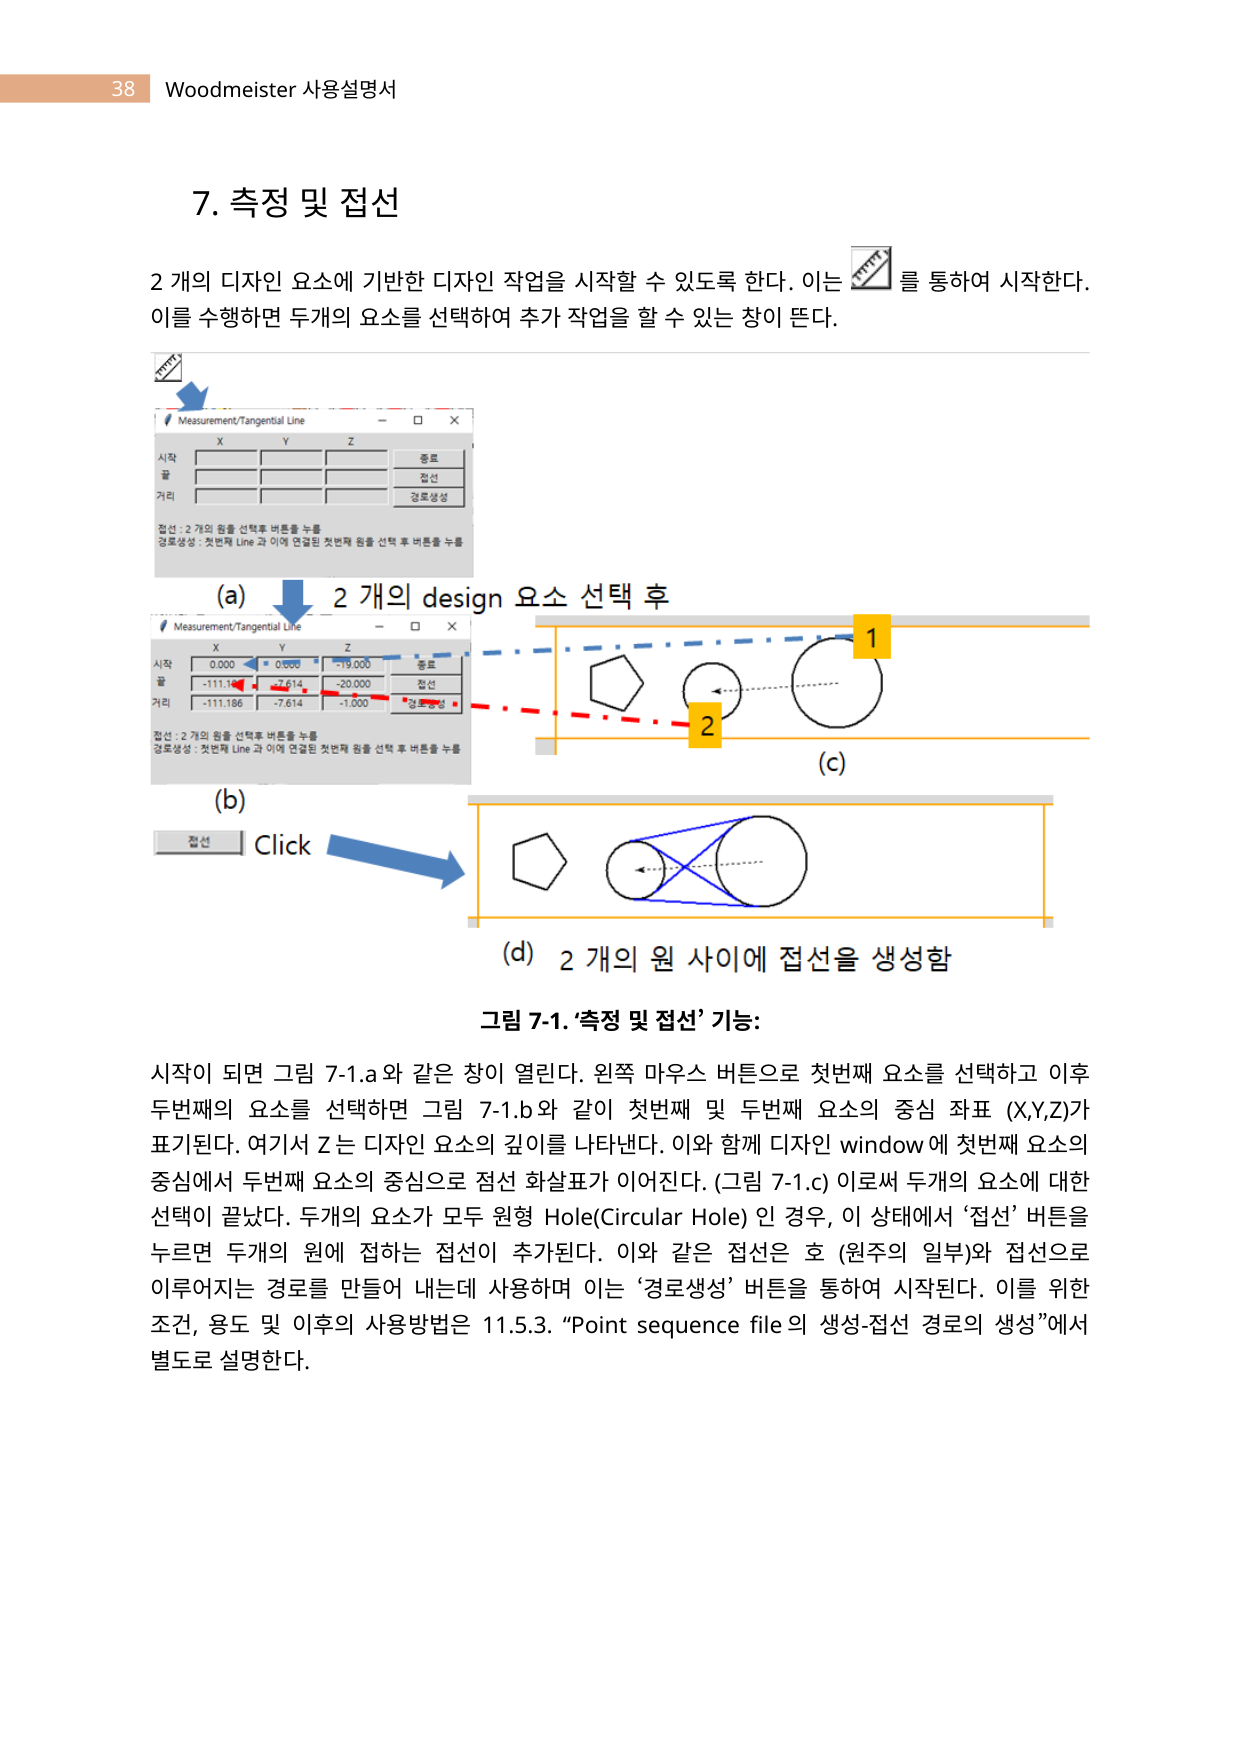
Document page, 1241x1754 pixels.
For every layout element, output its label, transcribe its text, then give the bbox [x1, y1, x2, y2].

picture [851, 246, 893, 291]
text 그림 7-1. ‘측정 및 접선’ 기능: [150, 1003, 1090, 1036]
picture [150, 352, 1090, 984]
text 2 개의 디자인 요소에 기반한 디자인 작업을 시작할 수 있도록 한다. 이는 를 통하여 시작한다. 이를 수행하면 두개의 요소를 선택하여 추가 작업을 할 수 있는 창이 뜬다. [150, 246, 1090, 333]
subtitle 측정 및 접선 [192, 177, 1090, 226]
text 시작이 되면 그림 7-1.a와 같은 창이 열린다. 왼쪽 마우스 버튼으로 첫번째 요소를 선택하고 이후 두번째의 요소를 선택하면 그림 7-1.b와 같이 첫번째 및 두번째 요소의 중심 좌표 (X,Y,Z)가 표기된다. 여기서 Z는 디자인 요소의 깊이를 나타낸다. 이와 함께 디자인 window에 첫번째 요소의 중심에서 두번째 요소의 중심으로 점선 화살표가 이어진다. (그림 7-1.c) 이로써 두개의 요소에 대한 선택이 끝났다. 두개의 요소가 모두 원형 Hole(Circular Hole) 인 경우, 이 상태에서 ‘접선’ 버튼을 누르면 두개의 원에 접하는 접선이 추가된다. 이와 같은 접선은 호 (원주의 일부)와 접선으로 이루어지는 경로를 만들어 내는데 사용하며 이는 ‘경로생성’ 버튼을 통하여 시작된다. 이를 위한 조건, 용도 및 이후의 사용방법은 11.5.3. “Point sequence file의 생성-접선 경로의 생성”에서 별도로 설명한다. [150, 1056, 1090, 1376]
